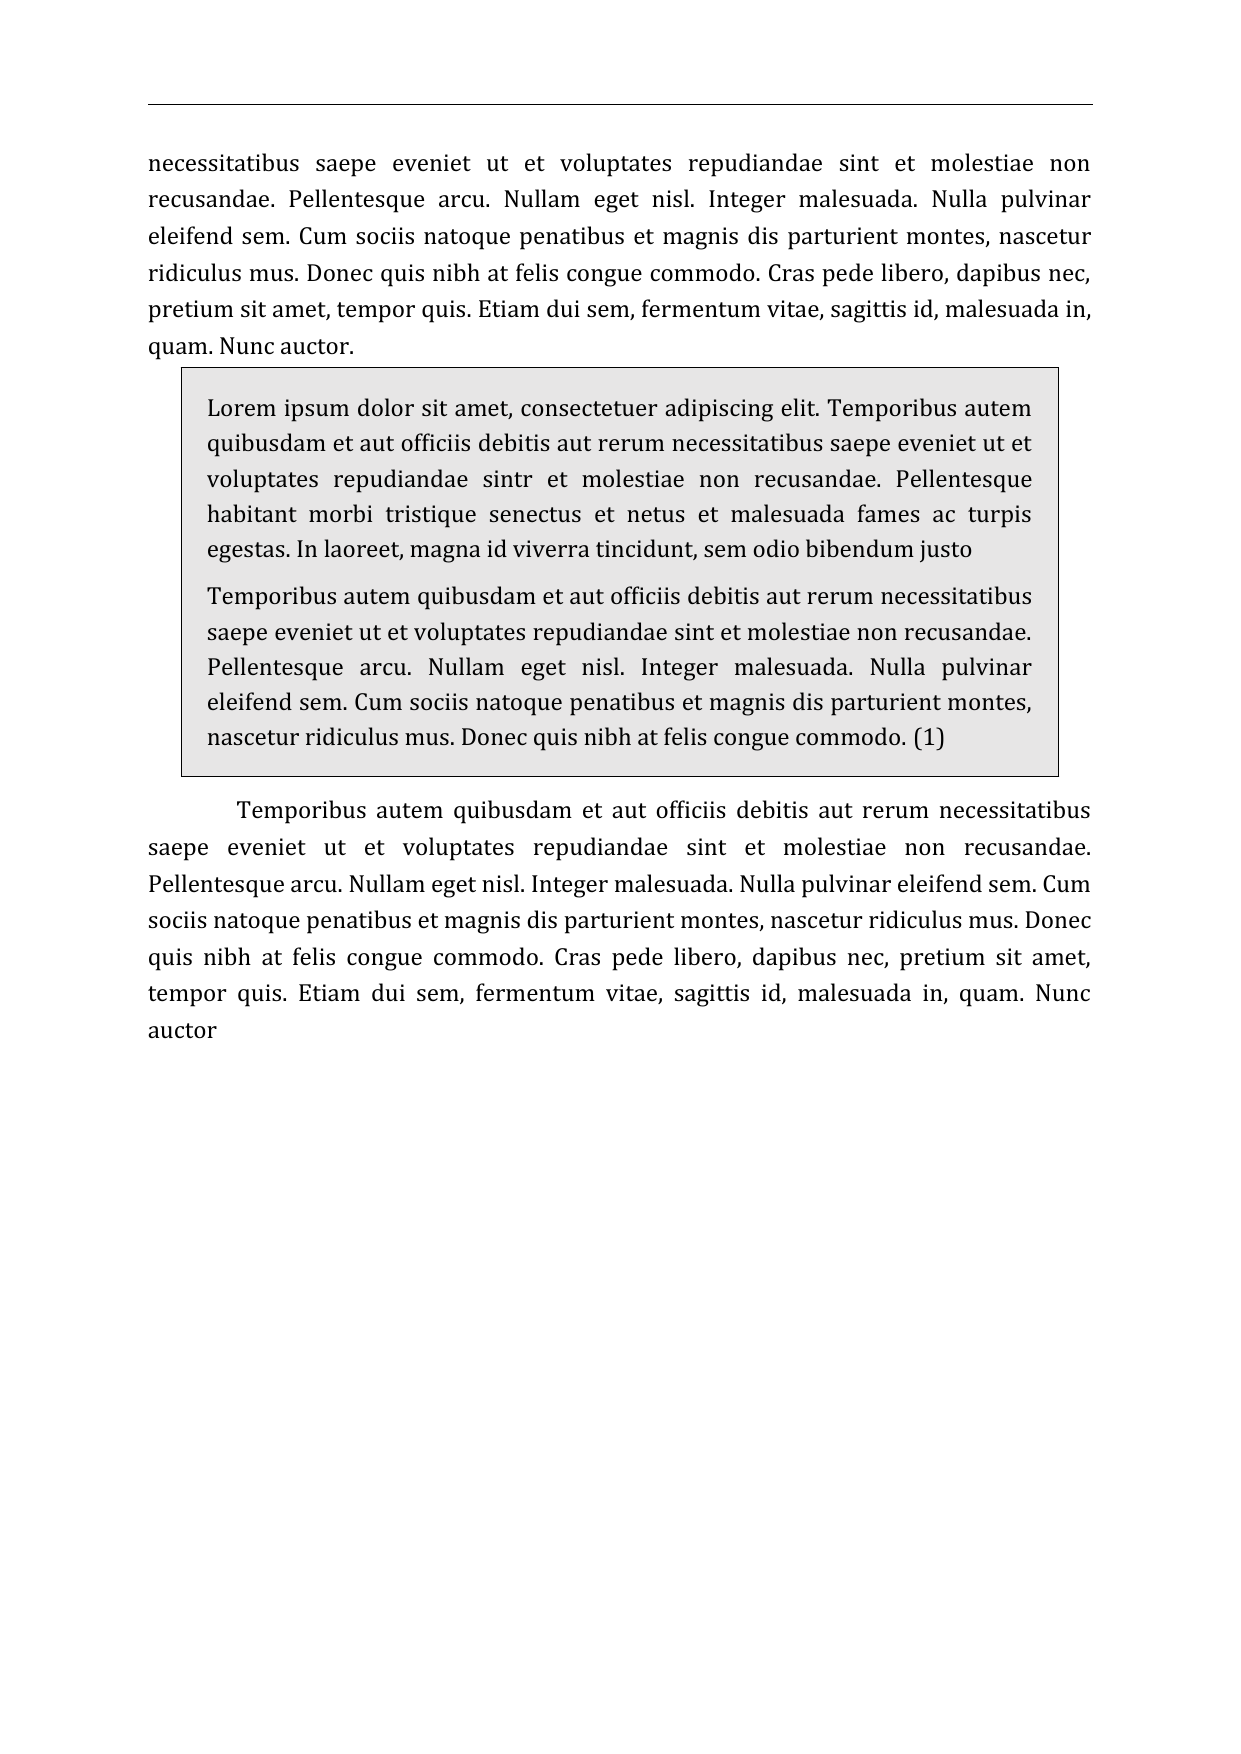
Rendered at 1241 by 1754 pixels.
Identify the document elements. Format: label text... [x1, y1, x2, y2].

text Temporibus autem quibusdam et aut officiis debitis aut rerum necessitatibus saepe eveniet ut et voluptates repudiandae sint et molestiae non recusandae. Pellentesque arcu. Nullam eget nisl. Integer malesuada. Nulla pulvinar eleifend sem. Cum sociis natoque penatibus et magnis dis parturient montes, nascetur ridiculus mus. Donec quis nibh at felis congue commodo. Cras pede libero, dapibus nec, pretium sit amet, tempor quis. Etiam dui sem, fermentum vitae, sagittis id, malesuada in, quam. Nunc auctor [148, 795, 1093, 1044]
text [148, 148, 1093, 360]
text Temporibus autem quibusdam et aut officiis debitis aut rerum necessitatibus saepe eveniet ut et voluptates repudiandae sint et molestiae non recusandae. Pellentesque arcu. Nullam eget nisl. Integer malesuada. Nulla pulvinar eleifend sem. Cum sociis natoque penatibus et magnis dis parturient montes, nascetur ridiculus mus. Donec quis nibh at felis congue commodo. [182, 555, 1058, 776]
text Lorem ipsum dolor sit amet, consectetuer adipiscing elit. Temporibus autem quibusdam et aut officiis debitis aut rerum necessitatibus saepe eveniet ut et voluptates repudiandae sintr et molestiae non recusandae. Pellentesque habitant morbi tristique senectus et netus et malesuada fames ac turpis egestas. In laoreet, magna id viverra tincidunt, sem odio bibendum justo [182, 368, 1058, 555]
